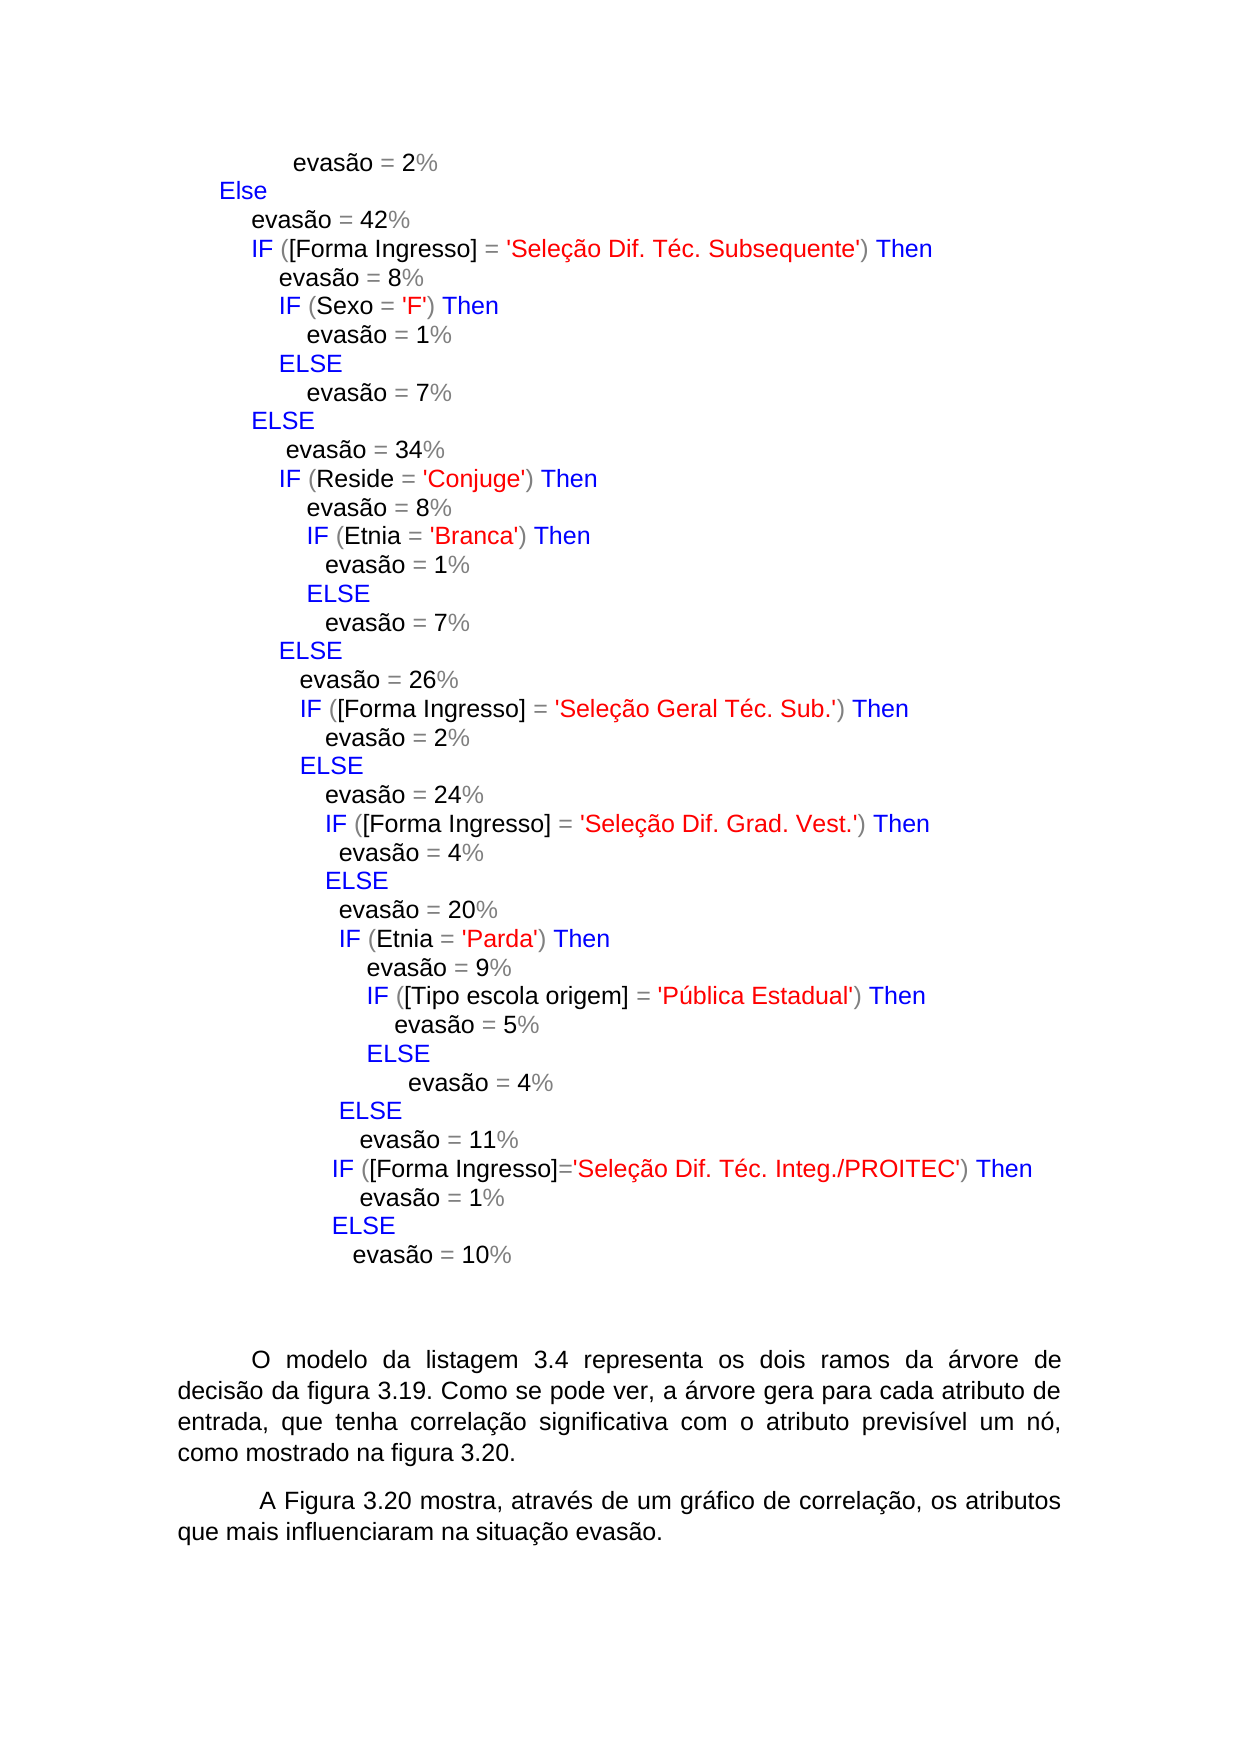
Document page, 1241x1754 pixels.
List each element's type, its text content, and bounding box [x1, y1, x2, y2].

text evasão = 20% [177, 895, 1063, 924]
text ELSE [177, 1211, 1063, 1240]
text evasão = 8% [177, 493, 1063, 521]
text evasão = 42% [177, 205, 1063, 234]
text ELSE [177, 751, 1063, 780]
text evasão = 2% [177, 148, 1063, 176]
text evasão = 9% [177, 953, 1063, 981]
text ELSE [177, 349, 1063, 378]
text evasão = 8% [177, 263, 1063, 291]
text ELSE [177, 1096, 1063, 1125]
text IF (Sexo = 'F') Then [177, 291, 1063, 320]
text IF ([Forma Ingresso] = 'Seleção Dif. Téc. Subsequente') Then [177, 234, 1063, 263]
text IF (Reside = 'Conjuge') Then [177, 464, 1063, 493]
text evasão = 26% [177, 665, 1063, 694]
text ELSE [177, 406, 1063, 435]
text IF ([Tipo escola origem] = 'Pública Estadual') Then [177, 981, 1063, 1010]
text evasão = 1% [177, 320, 1063, 349]
text IF (Etnia = 'Branca') Then [177, 521, 1063, 550]
text evasão = 7% [177, 608, 1063, 636]
text evasão = 7% [177, 378, 1063, 406]
text evasão = 1% [177, 1183, 1063, 1211]
text evasão = 34% [177, 435, 1063, 464]
text evasão = 4% [177, 1068, 1063, 1096]
text IF ([Forma Ingresso] = 'Seleção Geral Téc. Sub.') Then [177, 694, 1063, 723]
text ELSE [177, 579, 1063, 608]
text evasão = 2% [177, 723, 1063, 751]
text evasão = 24% [177, 780, 1063, 809]
text IF ([Forma Ingresso]='Seleção Dif. Téc. Integ./PROITEC') Then [177, 1154, 1063, 1183]
text evasão = 10% [177, 1240, 1063, 1269]
text ELSE [177, 866, 1063, 895]
text evasão = 1% [177, 550, 1063, 579]
text IF (Etnia = 'Parda') Then [177, 924, 1063, 953]
text evasão = 11% [177, 1125, 1063, 1154]
text IF ([Forma Ingresso] = 'Seleção Dif. Grad. Vest.') Then [177, 809, 1063, 838]
text O modelo da listagem 3.4 representa os dois ramos da árvore de decisão da figura 3.19. Como se pode ver, a árvore gera para cada atributo de entrada, que tenha correlação significativa com o atributo previsível um nó, como mostrado na figura 3.20. [177, 1345, 1063, 1467]
text ELSE [177, 636, 1063, 665]
text Else [177, 176, 1063, 205]
text A Figura 3.20 mostra, através de um gráfico de correlação, os atributos que mais influenciaram na situação evasão. [177, 1486, 1063, 1546]
text evasão = 4% [177, 838, 1063, 866]
text evasão = 5% [177, 1010, 1063, 1039]
text ELSE [177, 1039, 1063, 1068]
